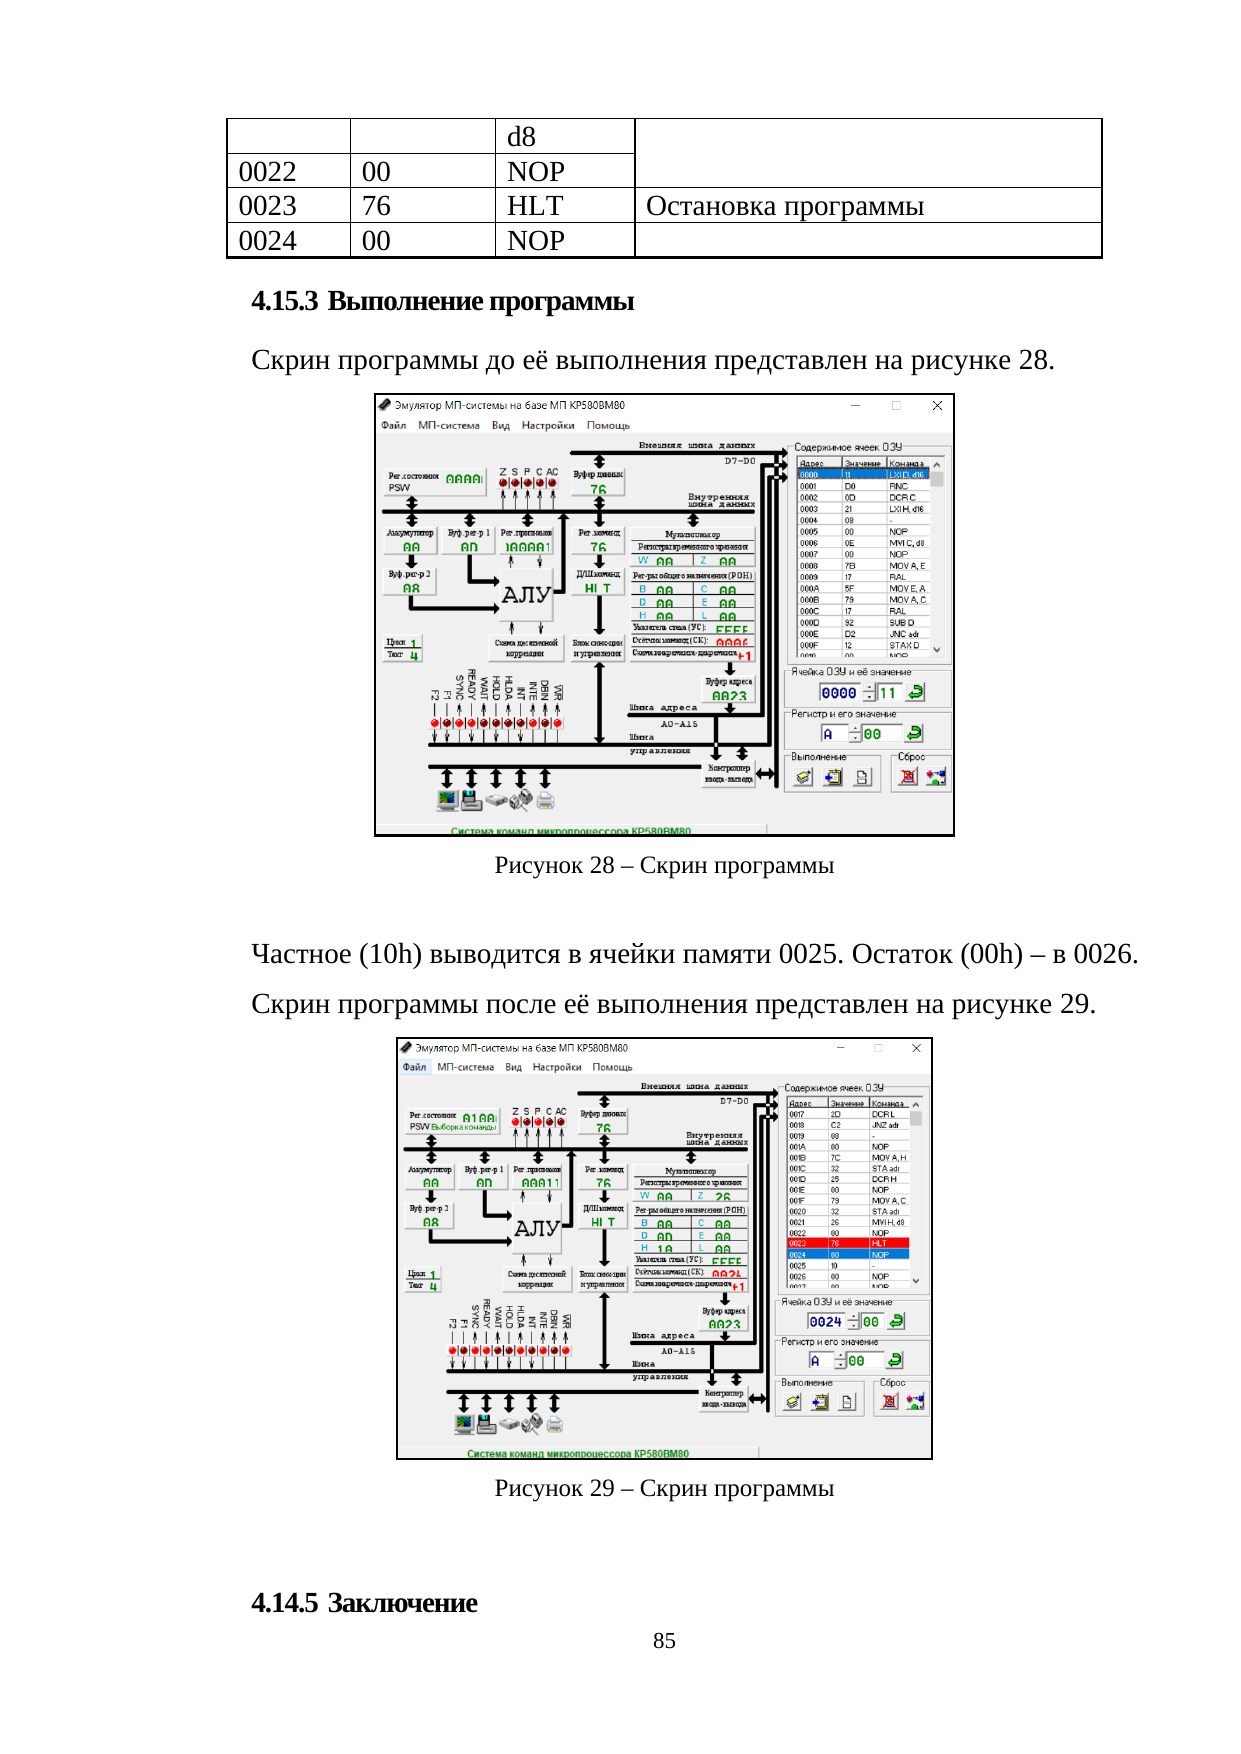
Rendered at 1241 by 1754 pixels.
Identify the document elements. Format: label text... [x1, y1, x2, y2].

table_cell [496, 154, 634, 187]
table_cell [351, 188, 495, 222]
picture [376, 395, 953, 834]
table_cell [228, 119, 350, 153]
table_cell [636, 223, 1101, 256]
text Рисунок 29 – Скрин программы [177, 1473, 1152, 1502]
text Рисунок 28 – Скрин программы [177, 850, 1152, 878]
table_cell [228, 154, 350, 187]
text Скрин программы до её выполнения представлен на рисунке 28. [177, 342, 1152, 376]
title 4.14.5 Заключение [177, 1585, 1152, 1618]
text Скрин программы после её выполнения представлен на рисунке 29. [177, 986, 1152, 1020]
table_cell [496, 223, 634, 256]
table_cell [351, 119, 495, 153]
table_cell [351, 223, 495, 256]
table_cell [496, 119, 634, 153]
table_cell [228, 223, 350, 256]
title 4.15.3 Выполнение программы [177, 283, 1152, 317]
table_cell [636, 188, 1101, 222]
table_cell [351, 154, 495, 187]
text Частное (10h) выводится в ячейки памяти 0025. Остаток (00h) – в 0026. [177, 936, 1152, 969]
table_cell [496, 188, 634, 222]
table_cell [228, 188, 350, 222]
picture [398, 1039, 931, 1458]
